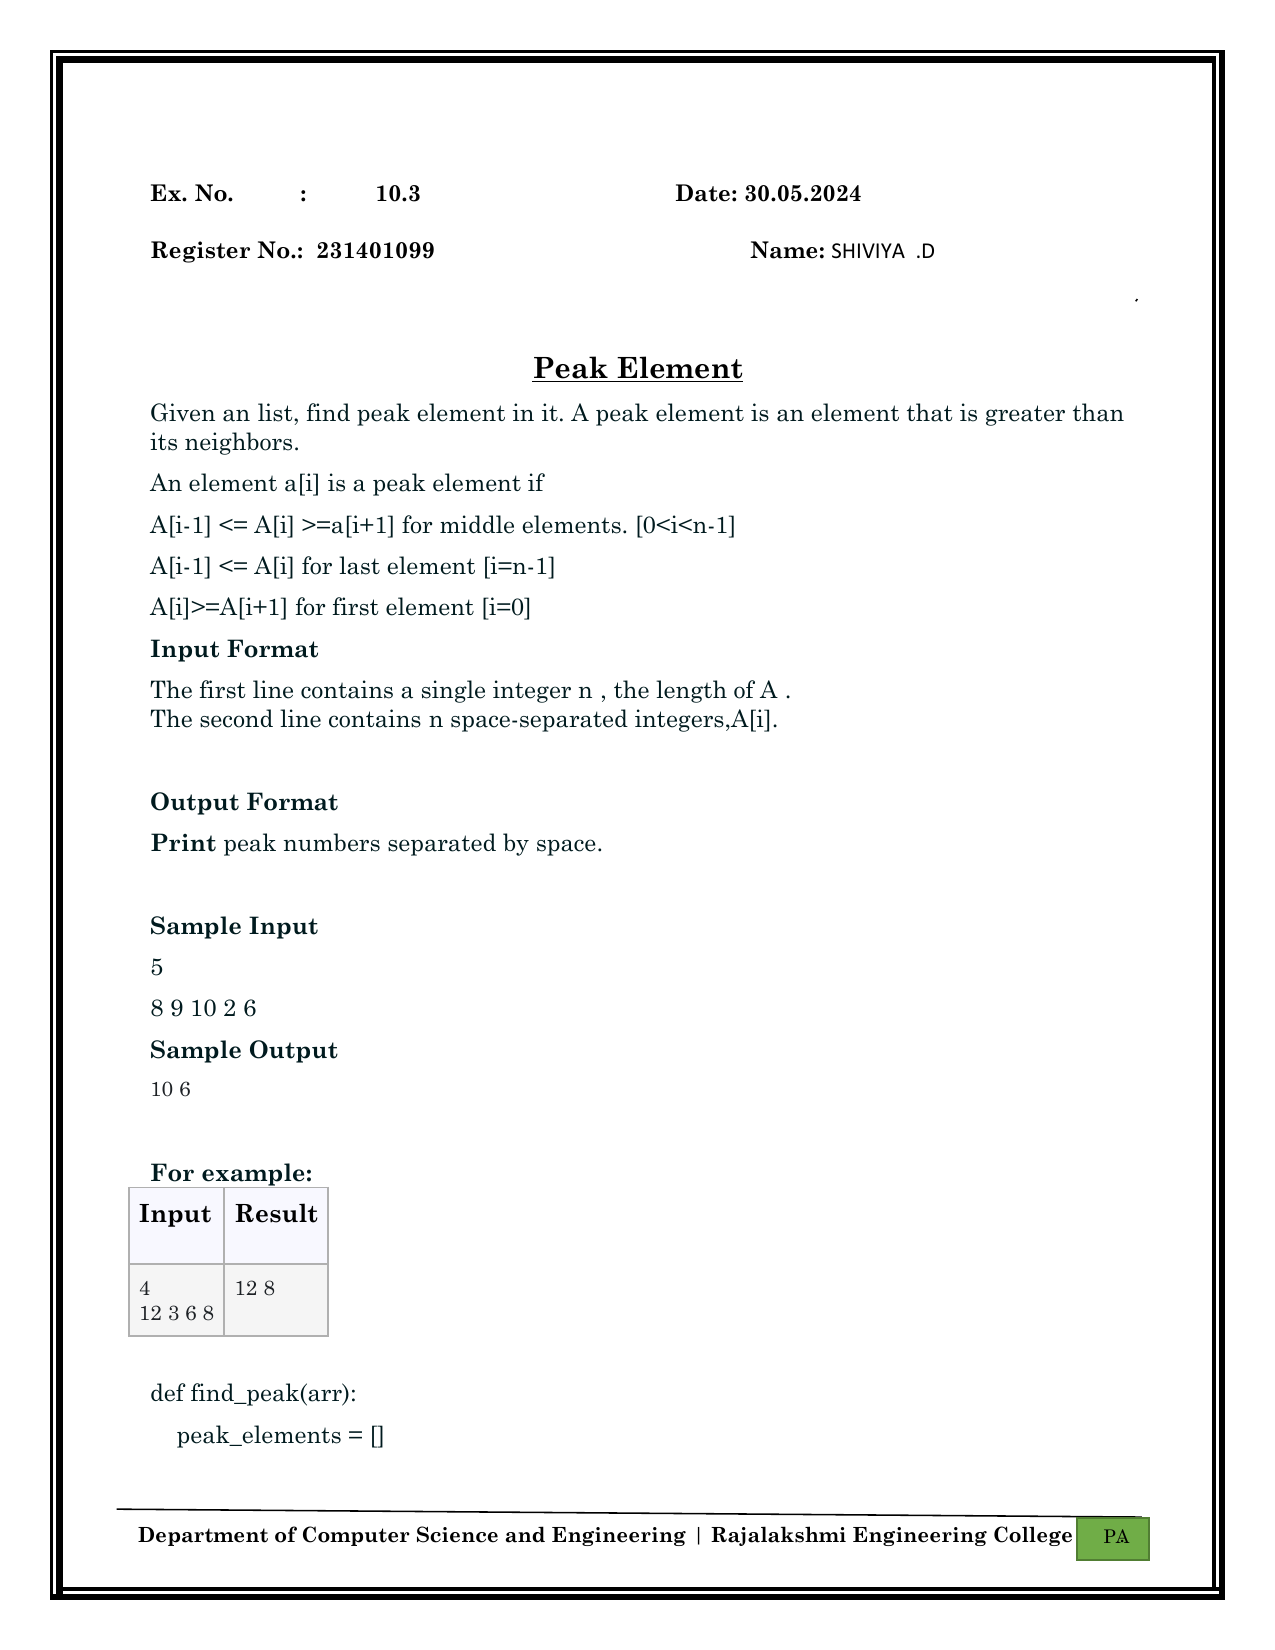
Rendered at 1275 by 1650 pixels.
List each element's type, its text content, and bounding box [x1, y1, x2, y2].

text For example: [150, 1158, 1125, 1187]
text def find_peak(arr): [150, 1378, 1125, 1407]
text 10 6 [150, 1076, 1125, 1101]
text A[i]>=A[i+1] for first element [i=0] [150, 592, 1125, 621]
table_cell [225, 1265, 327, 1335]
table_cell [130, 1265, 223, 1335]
text A[i-1] <= A[i] for last element [i=n-1] [150, 551, 1125, 579]
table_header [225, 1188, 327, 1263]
text A[i-1] <= A[i] >=a[i+1] for middle elements. [0<i<n-1] [150, 509, 1125, 538]
text Sample Input [150, 910, 1125, 939]
text An element a[i] is a peak element if [150, 468, 1125, 497]
text 5 [150, 952, 1125, 981]
text Register No.: 231401099 Name: SHIVIYA .D [150, 236, 1125, 264]
text Given an list, find peak element in it. A peak element is an element that is greater than its neighbors. [150, 398, 1125, 456]
text 8 9 10 2 6 [150, 993, 1125, 1022]
text The first line contains a single integer n , the length of A . The second line contains n space-separated integers,A[i]. [150, 675, 1125, 732]
text Input Format [150, 633, 1125, 662]
text peak_elements = [] [150, 1419, 1125, 1448]
text Peak Element [150, 350, 1125, 385]
text Print peak numbers separated by space. [150, 828, 1125, 857]
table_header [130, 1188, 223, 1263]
text Output Format [150, 786, 1125, 815]
text Ex. No. : 10.3 Date: 30.05.2024 [150, 179, 1125, 207]
text Sample Output [150, 1034, 1125, 1063]
